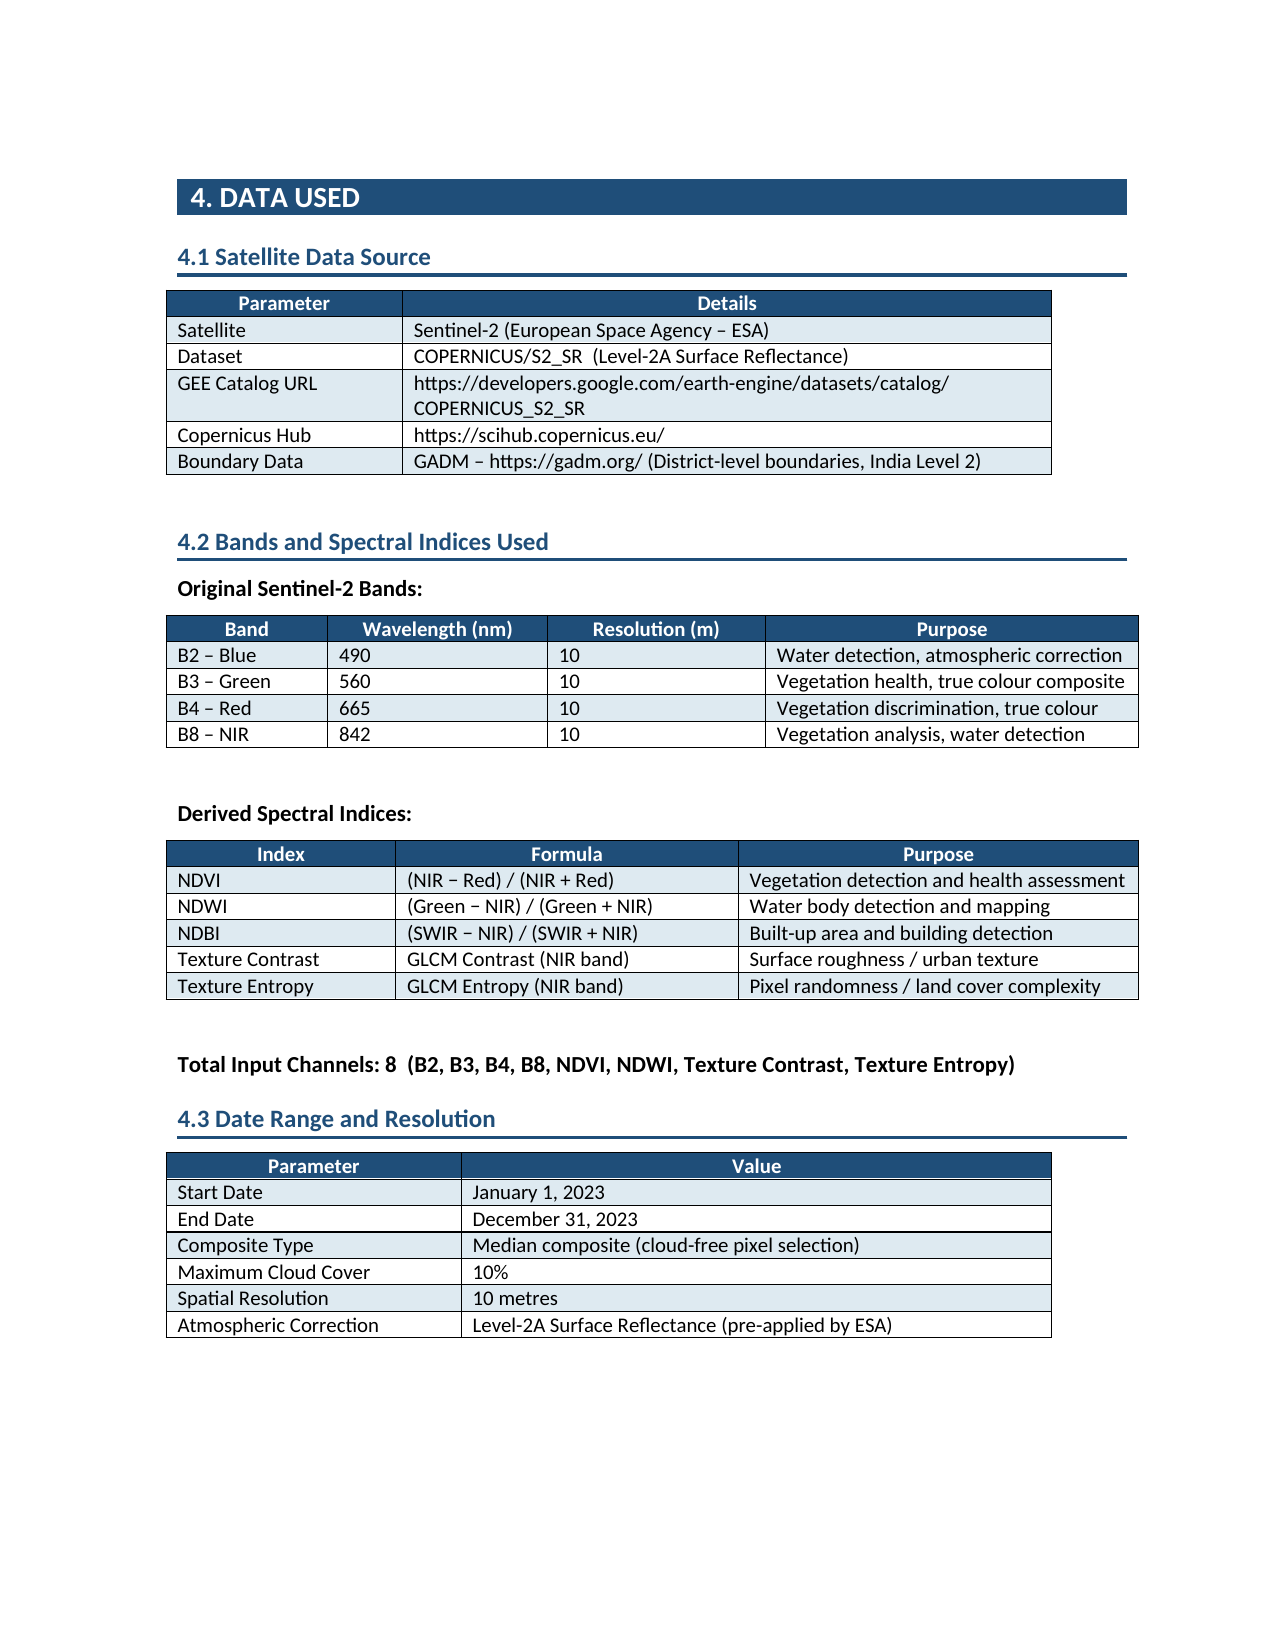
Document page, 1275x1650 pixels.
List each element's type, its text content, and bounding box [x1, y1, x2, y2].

table_cell GEE Catalog URL [167, 370, 402, 421]
text 4. DATA USED [177, 179, 1127, 215]
table_header Wavelength (nm) [328, 616, 547, 641]
table_cell Water body detection and mapping [739, 894, 1138, 919]
table_header Purpose [739, 841, 1138, 866]
table_cell Start Date [167, 1180, 461, 1205]
table_cell 10 [548, 669, 765, 694]
table_cell January 1, 2023 [462, 1180, 1051, 1205]
text 4.3 Date Range and Resolution [177, 1103, 1127, 1136]
table_cell Texture Entropy [167, 973, 395, 998]
table_cell (Green − NIR) / (Green + NIR) [396, 894, 738, 919]
table_cell Water detection, atmospheric correction [766, 642, 1138, 668]
table_header Purpose [766, 616, 1138, 641]
table_header Value [462, 1153, 1051, 1178]
table_header Parameter [167, 1153, 461, 1178]
table_cell Dataset [167, 344, 402, 369]
table_cell B3 – Green [167, 669, 327, 694]
table_cell (SWIR − NIR) / (SWIR + NIR) [396, 920, 738, 946]
table_cell Composite Type [167, 1233, 461, 1258]
table_cell Median composite (cloud-free pixel selection) [462, 1233, 1051, 1258]
text Original Sentinel-2 Bands: [177, 574, 1127, 602]
text Total Input Channels: 8 (B2, B3, B4, B8, NDVI, NDWI, Texture Contrast, Texture Entropy) [177, 1051, 1127, 1078]
table_cell Maximum Cloud Cover [167, 1259, 461, 1284]
table_header Details [403, 291, 1051, 316]
table_cell December 31, 2023 [462, 1206, 1051, 1231]
table_cell Vegetation discrimination, true colour [766, 695, 1138, 721]
table_cell NDWI [167, 894, 395, 919]
table_cell 10% [462, 1259, 1051, 1284]
table_cell NDVI [167, 867, 395, 893]
table_cell https://developers.google.com/earth-engine/datasets/catalog/COPERNICUS_S2_SR [403, 370, 1051, 421]
table_cell Sentinel-2 (European Space Agency – ESA) [403, 317, 1051, 342]
table_cell GADM – https://gadm.org/ (District-level boundaries, India Level 2) [403, 448, 1051, 474]
table_cell Satellite [167, 317, 402, 342]
table_cell Level-2A Surface Reflectance (pre-applied by ESA) [462, 1312, 1051, 1337]
table_cell Texture Contrast [167, 947, 395, 972]
table_cell Built-up area and building detection [739, 920, 1138, 946]
table_cell 10 [548, 695, 765, 721]
table_cell 560 [328, 669, 547, 694]
table_cell Surface roughness / urban texture [739, 947, 1138, 972]
table_header Band [167, 616, 327, 641]
table_header Index [167, 841, 395, 866]
text 4.2 Bands and Spectral Indices Used [177, 526, 1127, 558]
table_cell 490 [328, 642, 547, 668]
table_cell Spatial Resolution [167, 1285, 461, 1311]
table_cell 10 metres [462, 1285, 1051, 1311]
table_cell GLCM Entropy (NIR band) [396, 973, 738, 998]
table_cell B2 – Blue [167, 642, 327, 668]
table_cell Atmospheric Correction [167, 1312, 461, 1337]
table_cell Vegetation health, true colour composite [766, 669, 1138, 694]
table_cell GLCM Contrast (NIR band) [396, 947, 738, 972]
table_cell Pixel randomness / land cover complexity [739, 973, 1138, 998]
table_cell B8 – NIR [167, 722, 327, 747]
text Derived Spectral Indices: [177, 799, 1127, 827]
table_header Resolution (m) [548, 616, 765, 641]
table_header Parameter [167, 291, 402, 316]
table_cell 665 [328, 695, 547, 721]
table_cell (NIR − Red) / (NIR + Red) [396, 867, 738, 893]
text 4.1 Satellite Data Source [177, 241, 1127, 273]
table_cell https://scihub.copernicus.eu/ [403, 422, 1051, 447]
table_cell End Date [167, 1206, 461, 1231]
table_cell 10 [548, 642, 765, 668]
table_cell 842 [328, 722, 547, 747]
table_cell Copernicus Hub [167, 422, 402, 447]
table_cell Vegetation analysis, water detection [766, 722, 1138, 747]
table_cell B4 – Red [167, 695, 327, 721]
table_cell NDBI [167, 920, 395, 946]
table_cell Vegetation detection and health assessment [739, 867, 1138, 893]
table_cell 10 [548, 722, 765, 747]
table_cell Boundary Data [167, 448, 402, 474]
table_header Formula [396, 841, 738, 866]
table_cell COPERNICUS/S2_SR (Level-2A Surface Reflectance) [403, 344, 1051, 369]
